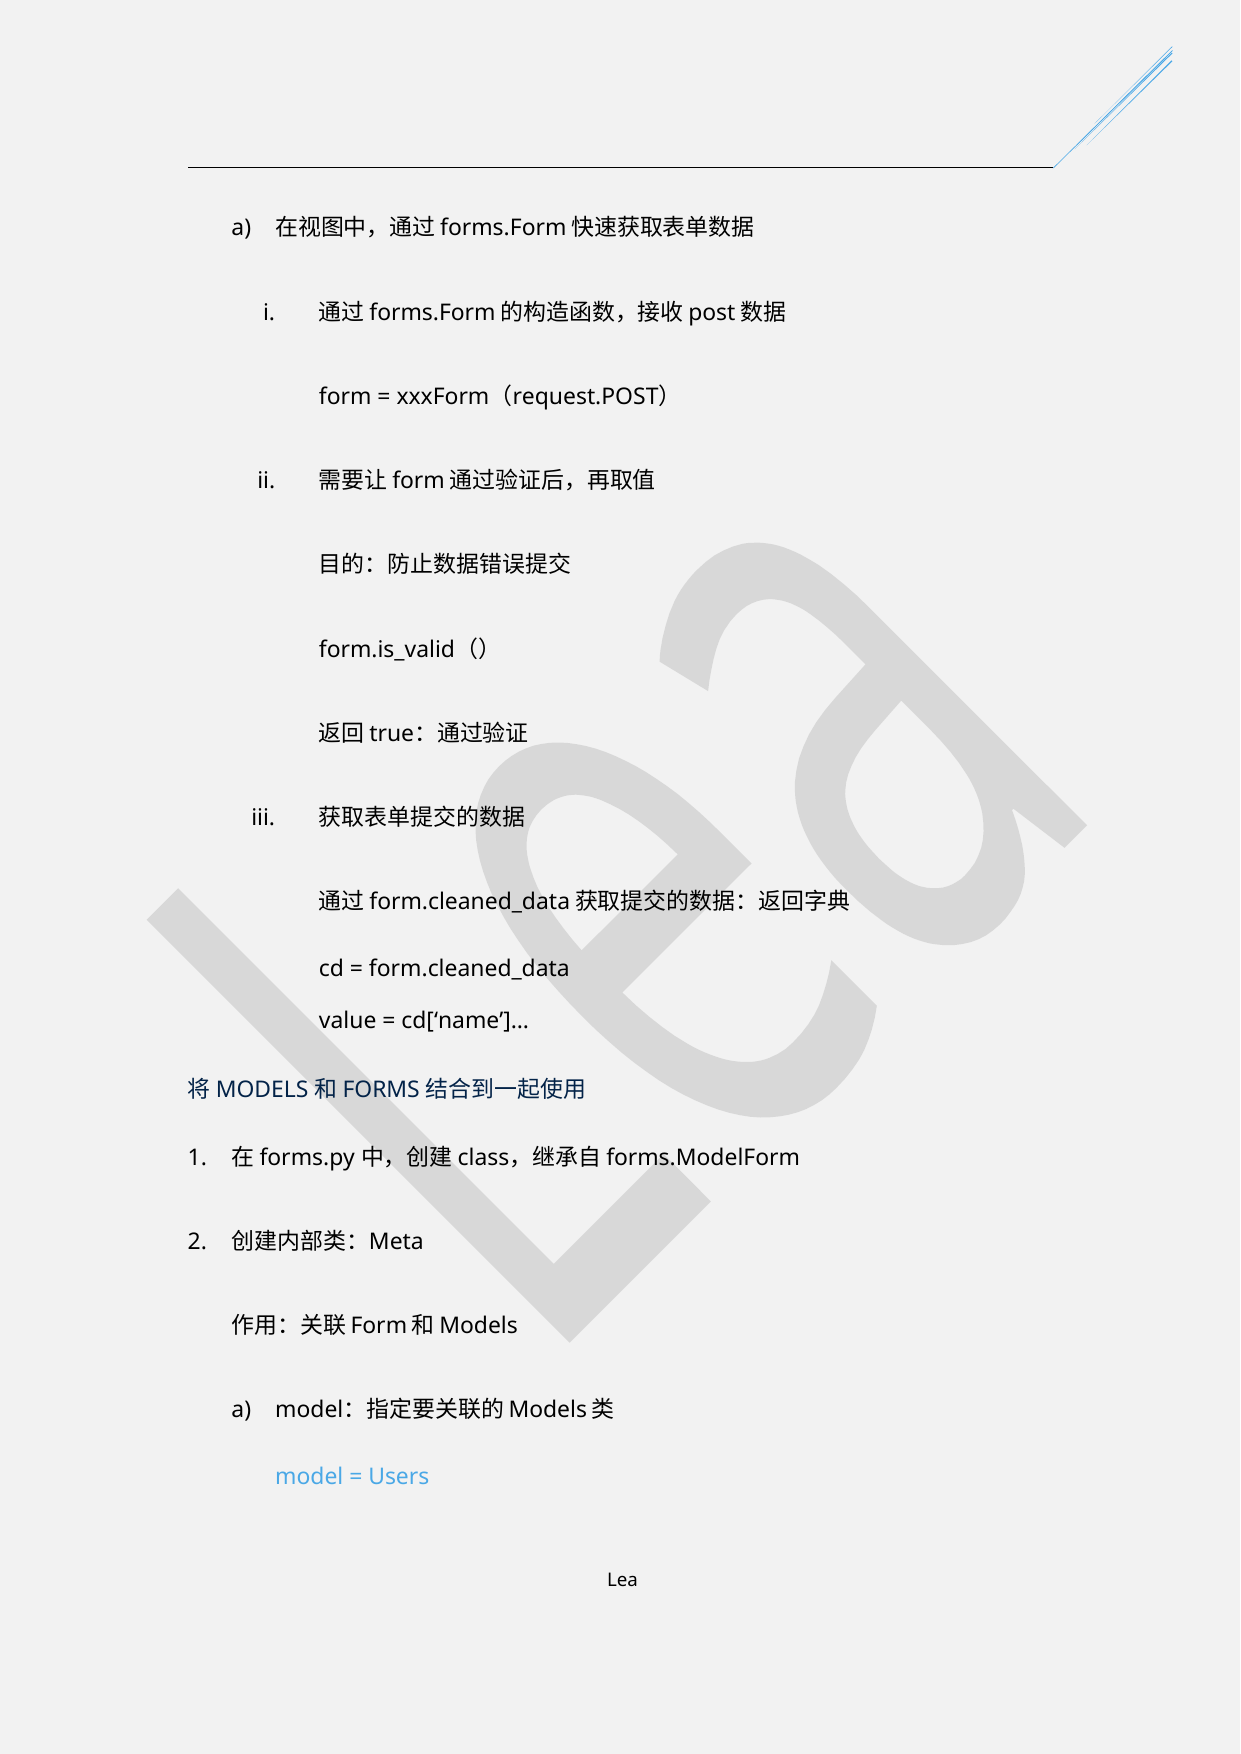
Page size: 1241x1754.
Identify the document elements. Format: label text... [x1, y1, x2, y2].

list 目的：防止数据错误提交 [319, 530, 1053, 595]
list model：指定要关联的Models类 [231, 1375, 1053, 1440]
list 创建内部类：Meta [187, 1207, 1053, 1272]
list 通过forms.Form的构造函数，接收post数据 [275, 277, 1053, 342]
subtitle 将 Models 和 Forms 结合到一起使用 [187, 1055, 1053, 1120]
list value = cd[‘name’]… [319, 1003, 1053, 1036]
list 在视图中，通过forms.Form快速获取表单数据 [231, 193, 1053, 258]
list cd = form.cleaned_data [319, 952, 1053, 984]
list form = xxxForm（request.POST） [319, 362, 1053, 427]
list 语法： [1082, 46, 1173, 143]
list 通过form.cleaned_data获取提交的数据：返回字典 [319, 867, 1053, 932]
list 在 forms.py 中，创建 class，继承自 forms.ModelForm [187, 1123, 1053, 1188]
list 作用：关联Form和Models [231, 1291, 1053, 1356]
list model = Users [275, 1460, 1053, 1492]
list form.is_valid（） [319, 614, 1053, 679]
list 需要让form通过验证后，再取值 [275, 446, 1053, 511]
list 获取表单提交的数据 [275, 783, 1053, 848]
list 返回true：通过验证 [319, 699, 1053, 764]
